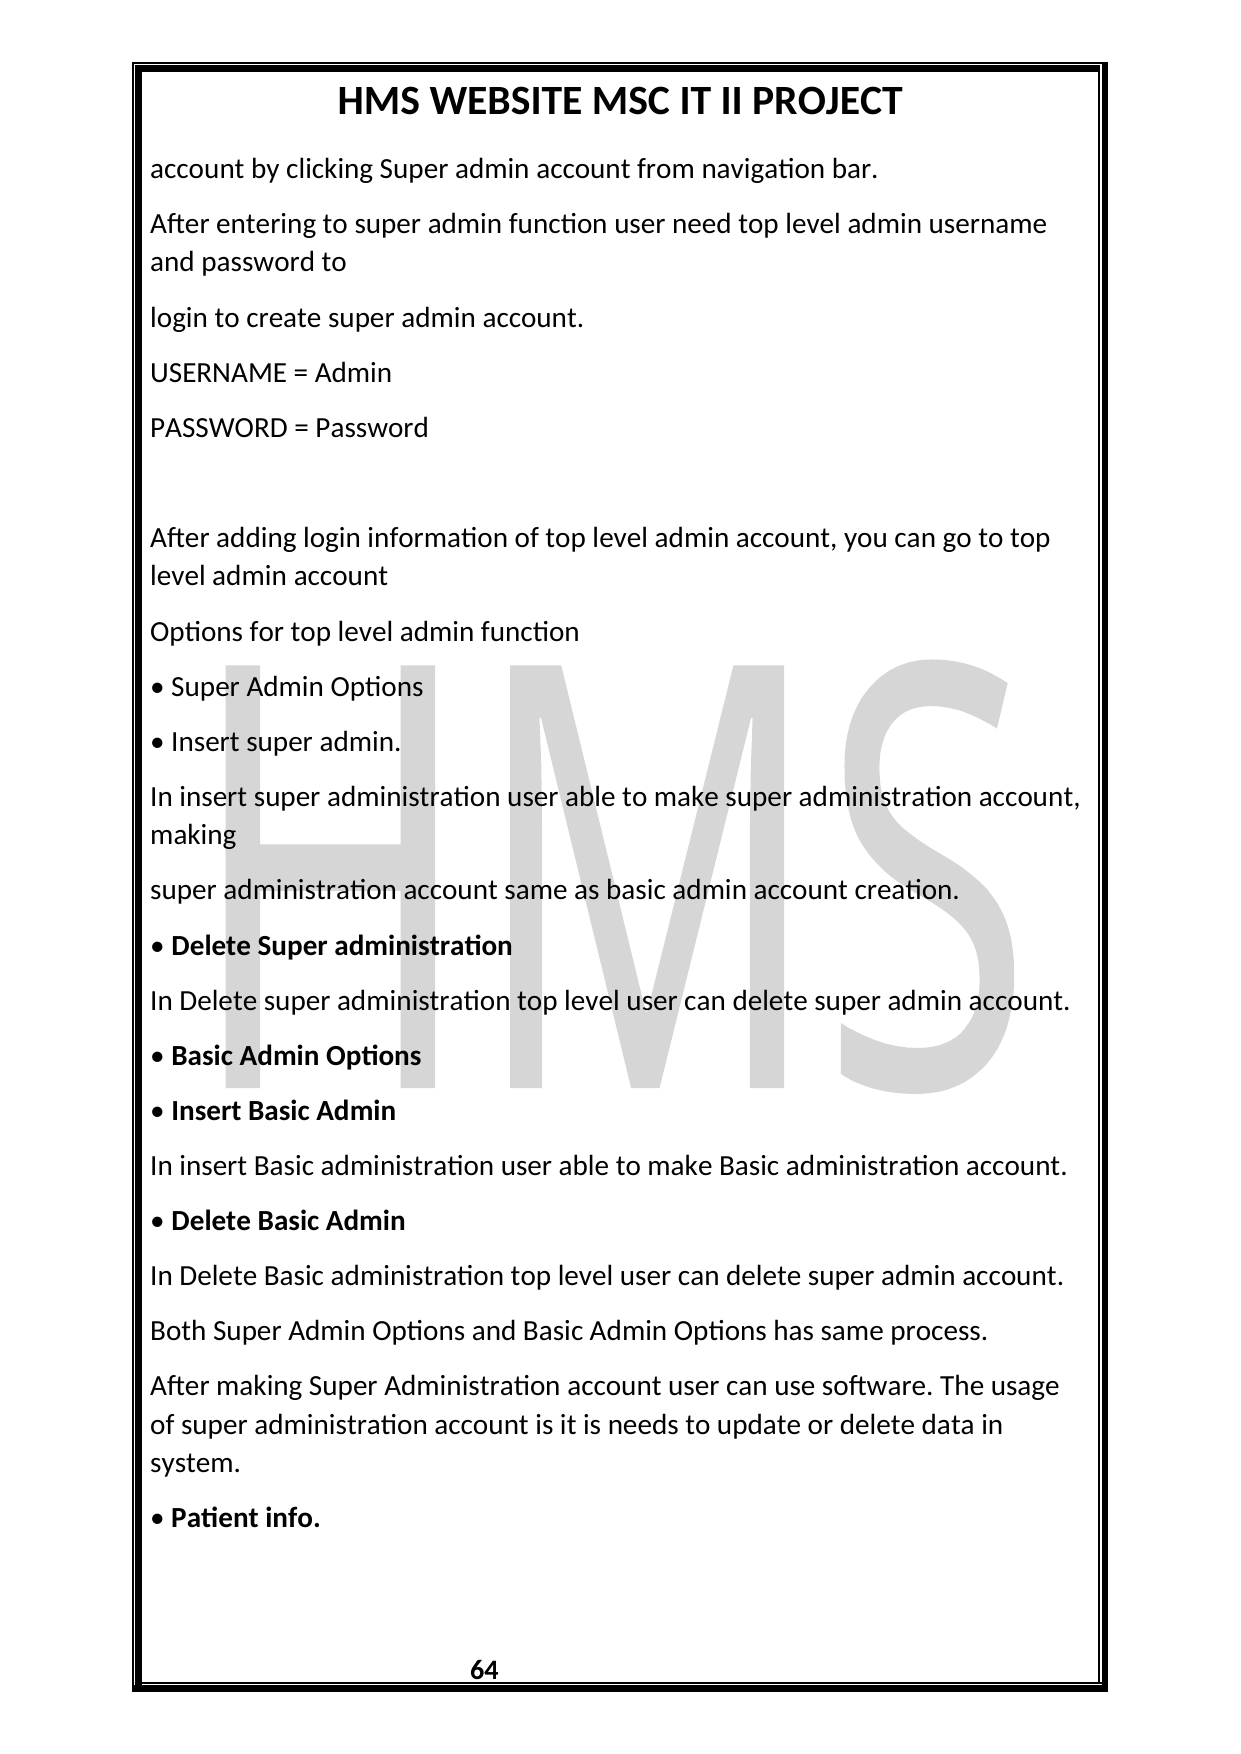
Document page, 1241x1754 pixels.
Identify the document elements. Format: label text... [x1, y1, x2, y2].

text • Delete Basic Admin [150, 1202, 1090, 1238]
text In insert super administration user able to make super administration account, making [150, 778, 1090, 852]
text • Insert Basic Admin [150, 1092, 1090, 1127]
text Both Super Admin Options and Basic Admin Options has same process. [150, 1312, 1090, 1348]
text • Patient info. [150, 1499, 1090, 1535]
text login to create super admin account. [150, 299, 1090, 334]
text After entering to super admin function user need top level admin username and password to [150, 205, 1090, 279]
text USERNAME = Admin [150, 354, 1090, 389]
text In Delete super administration top level user can delete super admin account. [150, 982, 1090, 1017]
text In insert Basic administration user able to make Basic administration account. [150, 1147, 1090, 1183]
text • Delete Super administration [150, 927, 1090, 962]
text • Insert super admin. [150, 723, 1090, 758]
text account by clicking Super admin account from navigation bar. [150, 150, 1090, 186]
text • Basic Admin Options [150, 1037, 1090, 1072]
text PASSWORD = Password [150, 409, 1090, 444]
text super administration account same as basic admin account creation. [150, 871, 1090, 907]
text After adding login information of top level admin account, you can go to top level admin account [150, 519, 1090, 593]
text Options for top level admin function [150, 613, 1090, 648]
text • Super Admin Options [150, 668, 1090, 703]
text After making Super Administration account user can use software. The usage of super administration account is it is needs to update or delete data in system. [150, 1367, 1090, 1480]
text In Delete Basic administration top level user can delete super admin account. [150, 1257, 1090, 1293]
